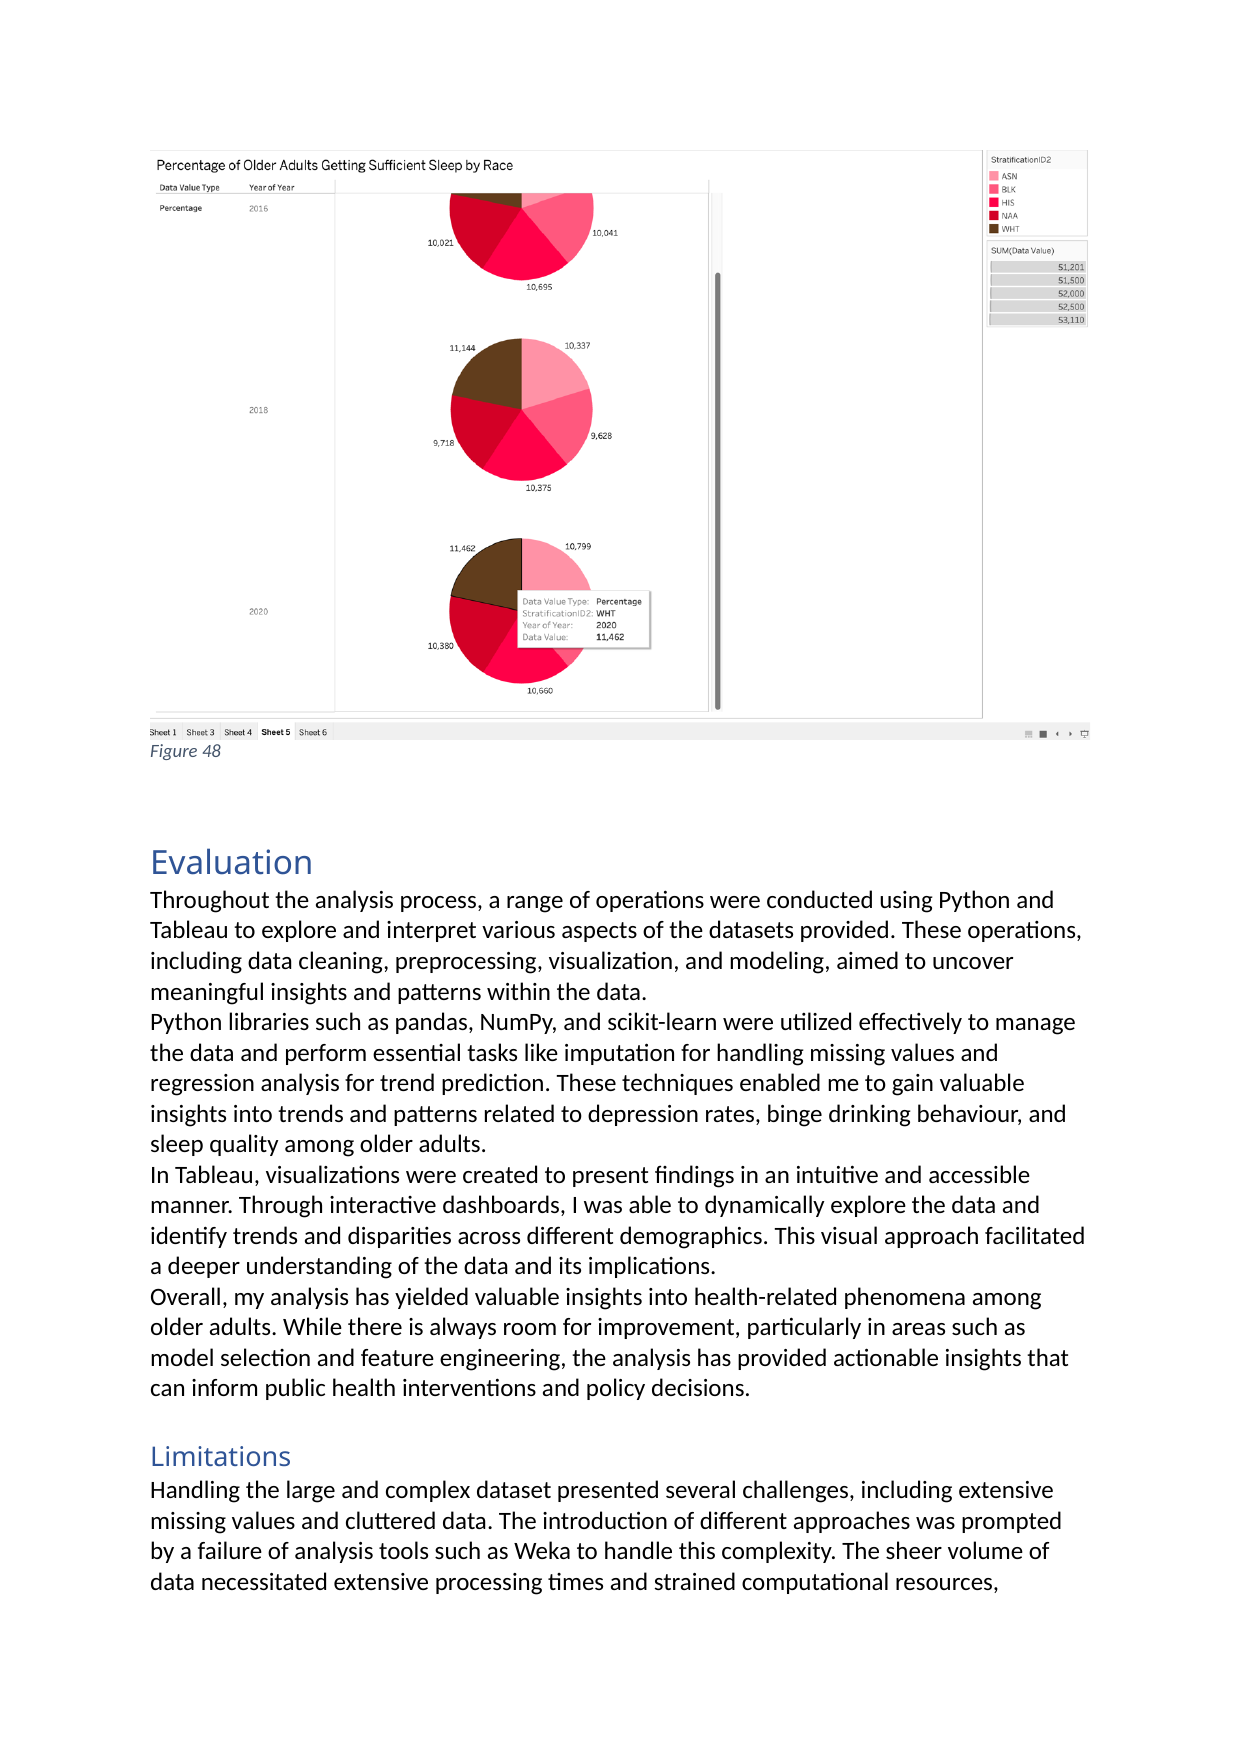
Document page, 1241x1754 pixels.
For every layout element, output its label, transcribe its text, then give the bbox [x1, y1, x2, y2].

picture [150, 150, 1091, 740]
subtitle Evaluation [150, 839, 1090, 884]
text In Tableau, visualizations were created to present findings in an intuitive and accessible manner. Through interactive dashboards, I was able to dynamically explore the data and identify trends and disparities across different demographics. This visual approach facilitated a deeper understanding of the data and its implications. [150, 1159, 1090, 1281]
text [150, 1474, 1090, 1597]
text Overall, my analysis has yielded valuable insights into health-related phenomena among older adults. While there is always room for improvement, particularly in areas such as model selection and feature engineering, the analysis has provided actionable insights that can inform public health interventions and policy decisions. [150, 1281, 1090, 1403]
text Throughout the analysis process, a range of operations were conducted using Python and Tableau to explore and interpret various aspects of the datasets provided. These operations, including data cleaning, preprocessing, visualization, and modeling, aimed to uncover meaningful insights and patterns within the data. [150, 884, 1090, 1006]
subtitle Limitations [150, 1438, 1090, 1474]
text Figure 48 [150, 740, 1090, 762]
text Python libraries such as pandas, NumPy, and scikit-learn were utilized effectively to manage the data and perform essential tasks like imputation for handling missing values and regression analysis for trend prediction. These techniques enabled me to gain valuable insights into trends and patterns related to depression rates, binge drinking behaviour, and sleep quality among older adults. [150, 1006, 1090, 1159]
